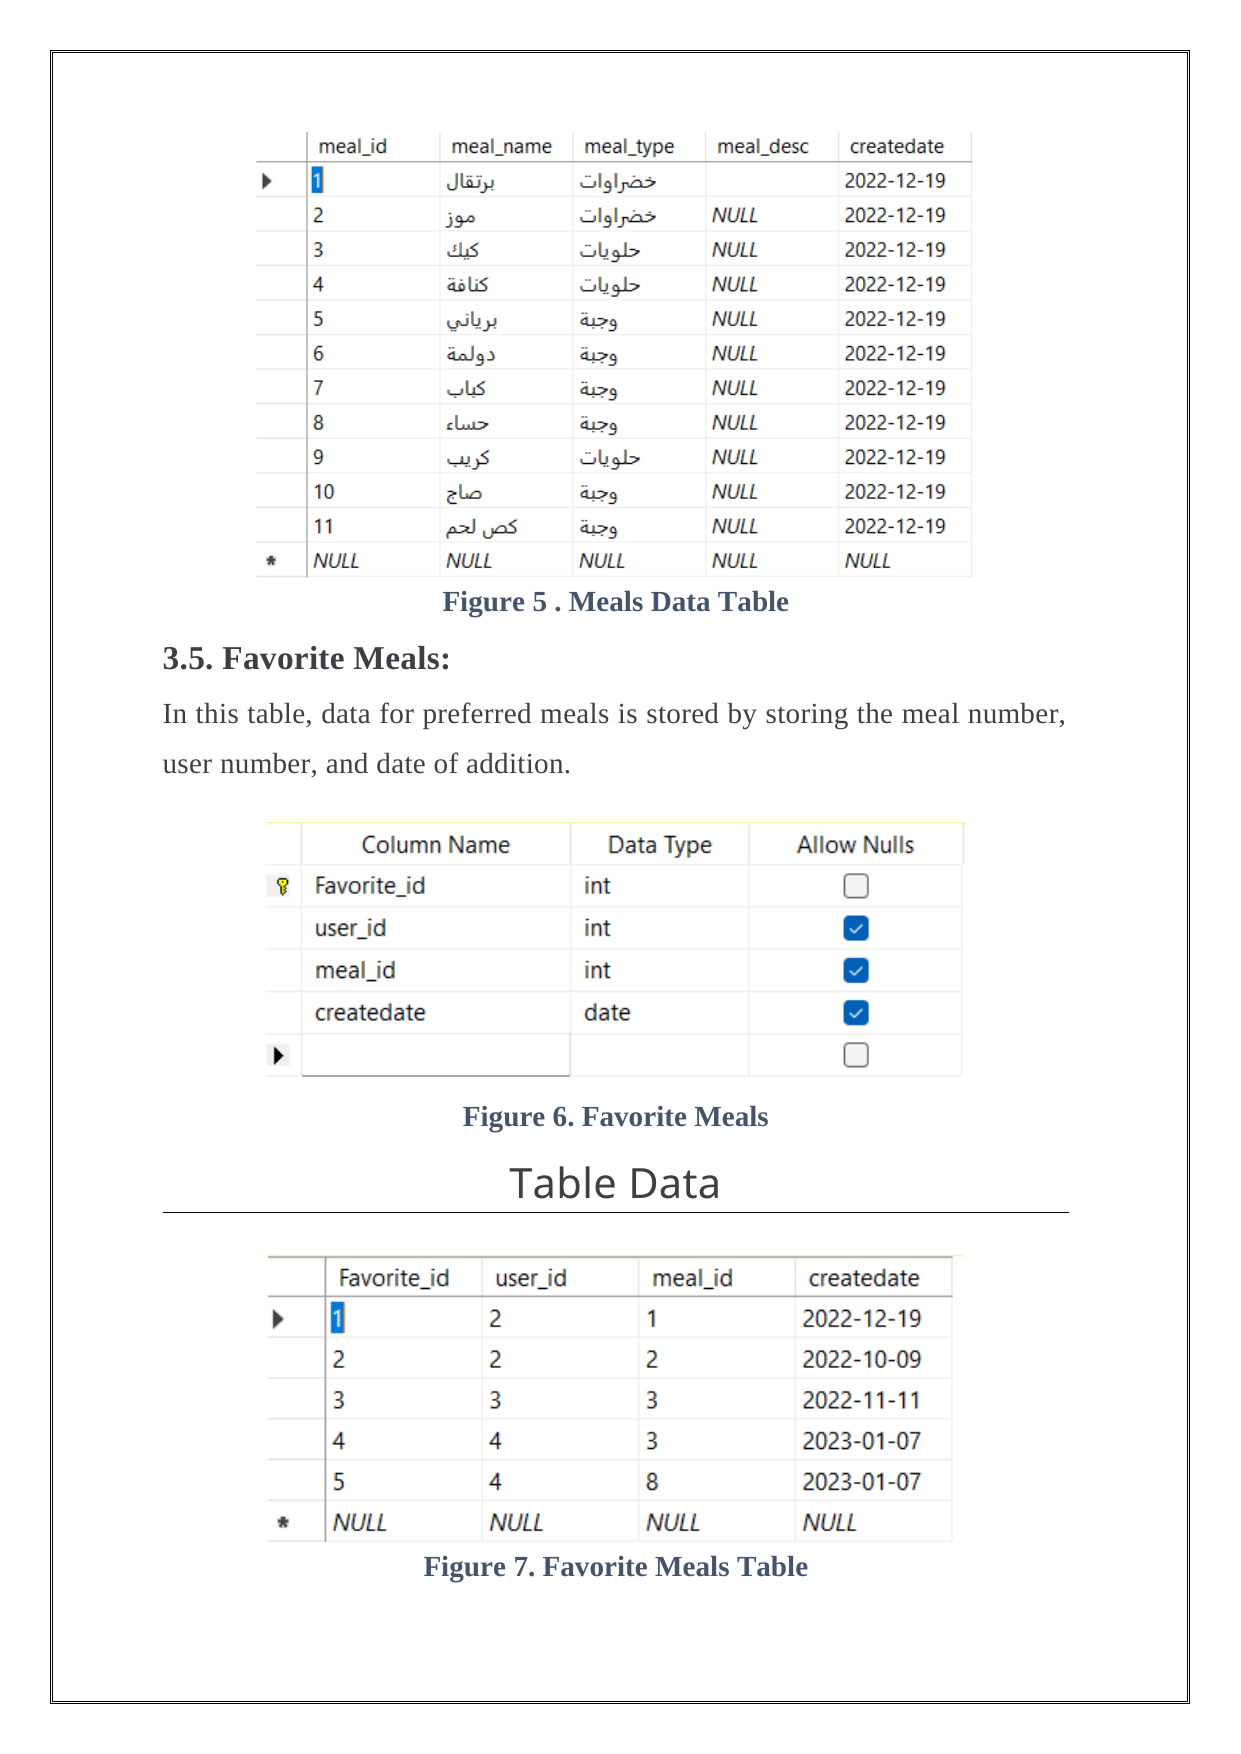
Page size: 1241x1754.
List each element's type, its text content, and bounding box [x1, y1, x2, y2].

picture [256, 132, 975, 584]
text Figure 7. Favorite Meals Table [162, 1549, 1069, 1583]
picture [267, 1255, 964, 1550]
text Table Data [162, 1153, 1069, 1213]
text Figure 5 . Meals Data Table [162, 584, 1069, 617]
text 3.5. Favorite Meals: [162, 638, 1069, 677]
picture [265, 822, 966, 1099]
text In this table, data for preferred meals is stored by storing the meal number, user number, and date of addition. [162, 696, 1069, 780]
text Figure 6. Favorite Meals [162, 1099, 1069, 1133]
